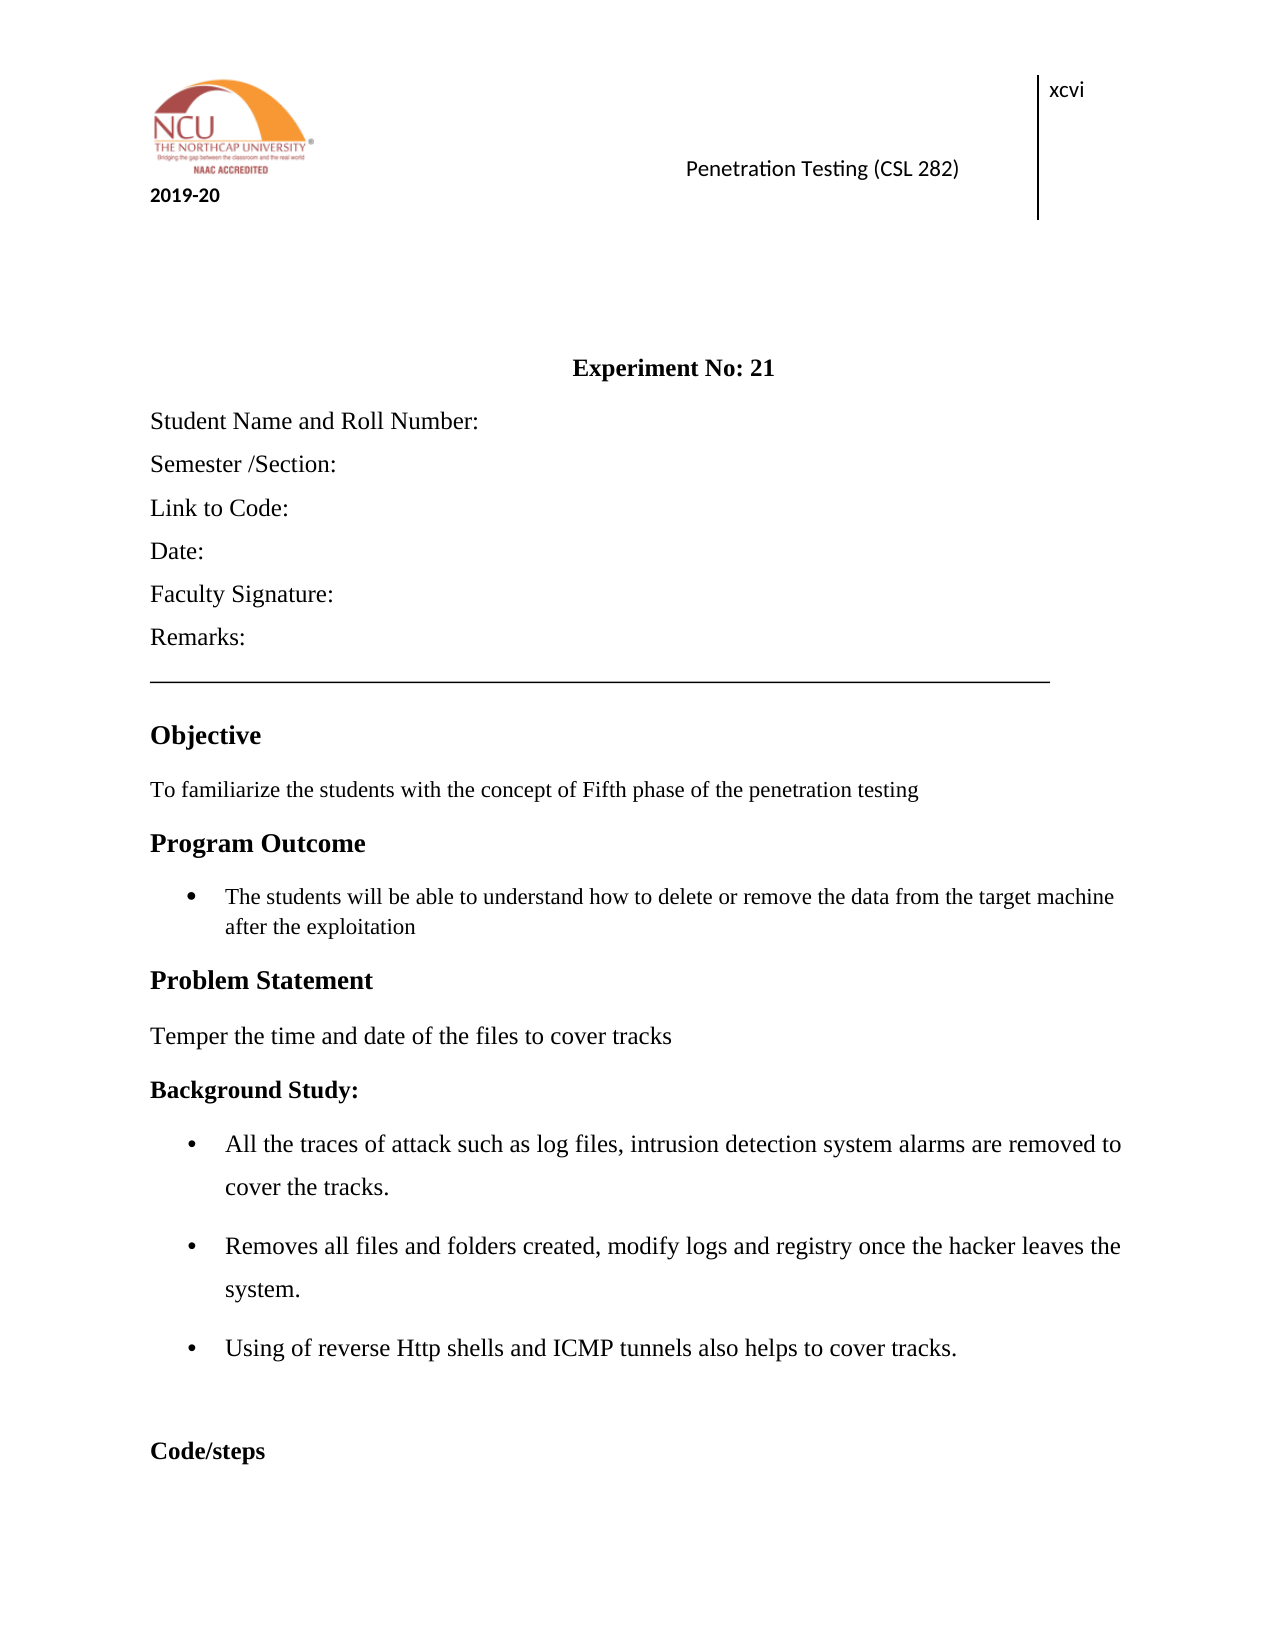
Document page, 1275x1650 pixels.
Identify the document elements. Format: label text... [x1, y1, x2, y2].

picture [150, 75, 314, 177]
text Semester /Section: [150, 449, 1122, 478]
text Faculty Signature: [150, 579, 1122, 608]
list All the traces of attack such as log files, intrusion detection system alarms are removed to cover the tracks. [187, 1129, 1122, 1201]
text Objective [150, 719, 1122, 750]
text Temper the time and date of the files to cover tracks [150, 1021, 1122, 1050]
text Experiment No: 21 [150, 353, 1122, 381]
text Code/steps [150, 1436, 1122, 1465]
subtitle Student Name and Roll Number: [150, 406, 1122, 435]
text Program Outcome [150, 827, 1122, 858]
list The students will be able to understand how to delete or remove the data from the target machine after the exploitation [187, 883, 1122, 940]
text Problem Statement [150, 964, 1122, 996]
list Removes all files and folders created, modify logs and registry once the hacker leaves the system. [187, 1231, 1122, 1303]
text Link to Code: [150, 493, 1122, 521]
text To familiarize the students with the concept of Fifth phase of the penetration testing [150, 776, 1122, 802]
text Date: [150, 536, 1122, 564]
text Remarks: [150, 622, 1122, 651]
list Using of reverse Http shells and ICMP tunnels also helps to cover tracks. [187, 1333, 1122, 1362]
text Background Study: [150, 1075, 1122, 1104]
